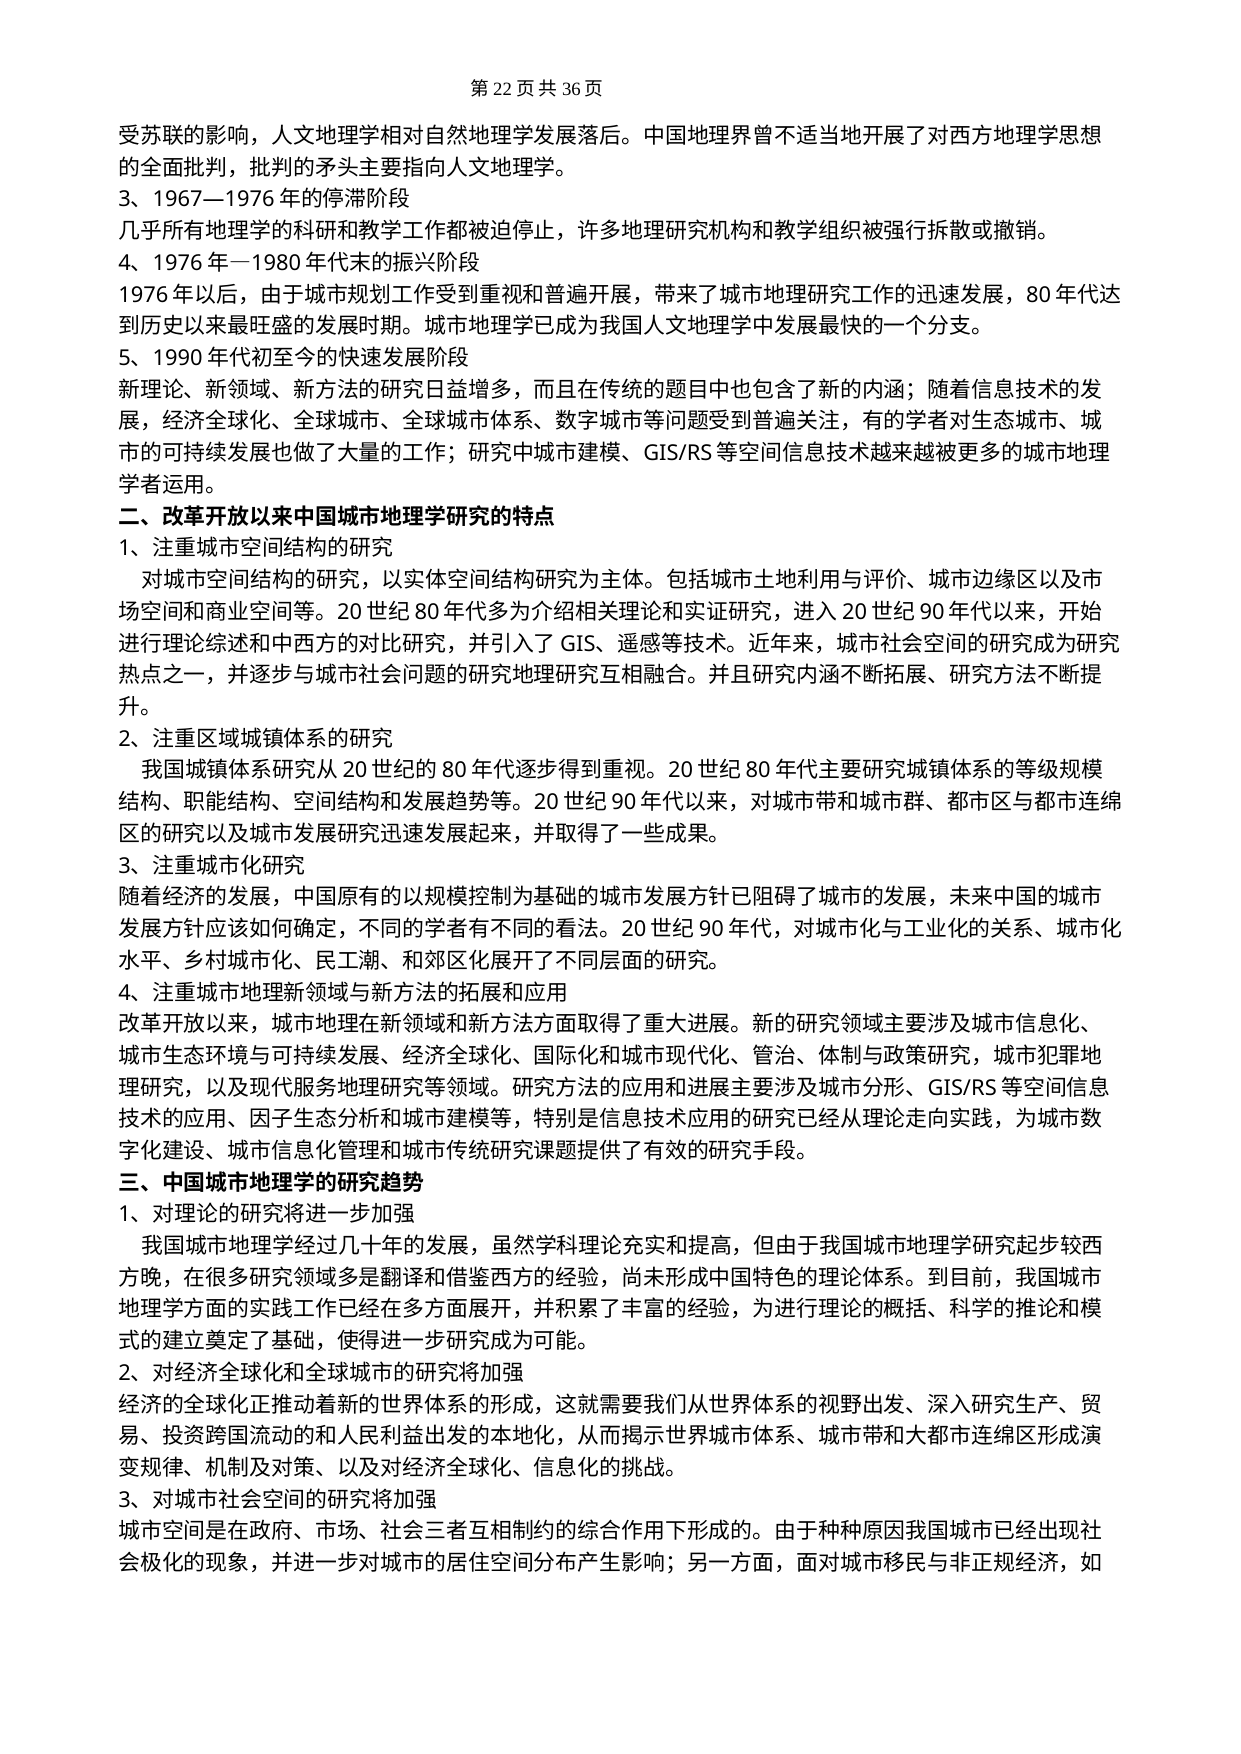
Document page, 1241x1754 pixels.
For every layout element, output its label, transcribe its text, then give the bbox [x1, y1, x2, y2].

list 受苏联的影响，人文地理学相对自然地理学发展落后。中国地理界曾不适当地开展了对西方地理学思想的全面批判，批判的矛头主要指向人文地理学。 [118, 118, 1122, 181]
list 经济的全球化正推动着新的世界体系的形成，这就需要我们从世界体系的视野出发、深入研究生产、贸易、投资跨国流动的和人民利益出发的本地化，从而揭示世界城市体系、城市带和大都市连绵区形成演变规律、机制及对策、以及对经济全球化、信息化的挑战。 [118, 1387, 1122, 1482]
list 改革开放以来，城市地理在新领域和新方法方面取得了重大进展。新的研究领域主要涉及城市信息化、城市生态环境与可持续发展、经济全球化、国际化和城市现代化、管治、体制与政策研究，城市犯罪地理研究，以及现代服务地理研究等领域。研究方法的应用和进展主要涉及城市分形、GIS/RS等空间信息技术的应用、因子生态分析和城市建模等，特别是信息技术应用的研究已经从理论走向实践，为城市数字化建设、城市信息化管理和城市传统研究课题提供了有效的研究手段。 [118, 1006, 1122, 1165]
list 2、对经济全球化和全球城市的研究将加强 [118, 1355, 1122, 1387]
list 三、中国城市地理学的研究趋势 [118, 1165, 1122, 1196]
list 3、对城市社会空间的研究将加强 [118, 1482, 1122, 1513]
list 随着经济的发展，中国原有的以规模控制为基础的城市发展方针已阻碍了城市的发展，未来中国的城市发展方针应该如何确定，不同的学者有不同的看法。20世纪90年代，对城市化与工业化的关系、城市化水平、乡村城市化、民工潮、和郊区化展开了不同层面的研究。 [118, 879, 1122, 974]
list 几乎所有地理学的科研和教学工作都被迫停止，许多地理研究机构和教学组织被强行拆散或撤销。 [118, 213, 1122, 245]
list 1、注重城市空间结构的研究 [118, 530, 1122, 562]
list 4、1976年—1980年代末的振兴阶段 [118, 245, 1122, 277]
list 3、1967—1976年的停滞阶段 [118, 181, 1122, 213]
list 二、改革开放以来中国城市地理学研究的特点 [118, 499, 1122, 530]
list 我国城市地理学经过几十年的发展，虽然学科理论充实和提高，但由于我国城市地理学研究起步较西方晚，在很多研究领域多是翻译和借鉴西方的经验，尚未形成中国特色的理论体系。到目前，我国城市地理学方面的实践工作已经在多方面展开，并积累了丰富的经验，为进行理论的概括、科学的推论和模式的建立奠定了基础，使得进一步研究成为可能。 [118, 1228, 1122, 1355]
list 5、1990年代初至今的快速发展阶段 [118, 340, 1122, 372]
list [118, 1513, 1122, 1577]
list 对城市空间结构的研究，以实体空间结构研究为主体。包括城市土地利用与评价、城市边缘区以及市场空间和商业空间等。20世纪80年代多为介绍相关理论和实证研究，进入20世纪90年代以来，开始进行理论综述和中西方的对比研究，并引入了GIS、遥感等技术。近年来，城市社会空间的研究成为研究热点之一，并逐步与城市社会问题的研究地理研究互相融合。并且研究内涵不断拓展、研究方法不断提升。 [118, 562, 1122, 721]
list 1976年以后，由于城市规划工作受到重视和普遍开展，带来了城市地理研究工作的迅速发展，80年代达到历史以来最旺盛的发展时期。城市地理学已成为我国人文地理学中发展最快的一个分支。 [118, 277, 1122, 340]
list 1、对理论的研究将进一步加强 [118, 1196, 1122, 1228]
list 4、注重城市地理新领域与新方法的拓展和应用 [118, 974, 1122, 1006]
list 3、注重城市化研究 [118, 848, 1122, 879]
list 2、注重区域城镇体系的研究 [118, 721, 1122, 752]
list 新理论、新领域、新方法的研究日益增多，而且在传统的题目中也包含了新的内涵；随着信息技术的发展，经济全球化、全球城市、全球城市体系、数字城市等问题受到普遍关注，有的学者对生态城市、城市的可持续发展也做了大量的工作；研究中城市建模、GIS/RS等空间信息技术越来越被更多的城市地理学者运用。 [118, 372, 1122, 499]
list 我国城镇体系研究从20世纪的80年代逐步得到重视。20世纪80年代主要研究城镇体系的等级规模结构、职能结构、空间结构和发展趋势等。20世纪90年代以来，对城市带和城市群、都市区与都市连绵区的研究以及城市发展研究迅速发展起来，并取得了一些成果。 [118, 752, 1122, 848]
